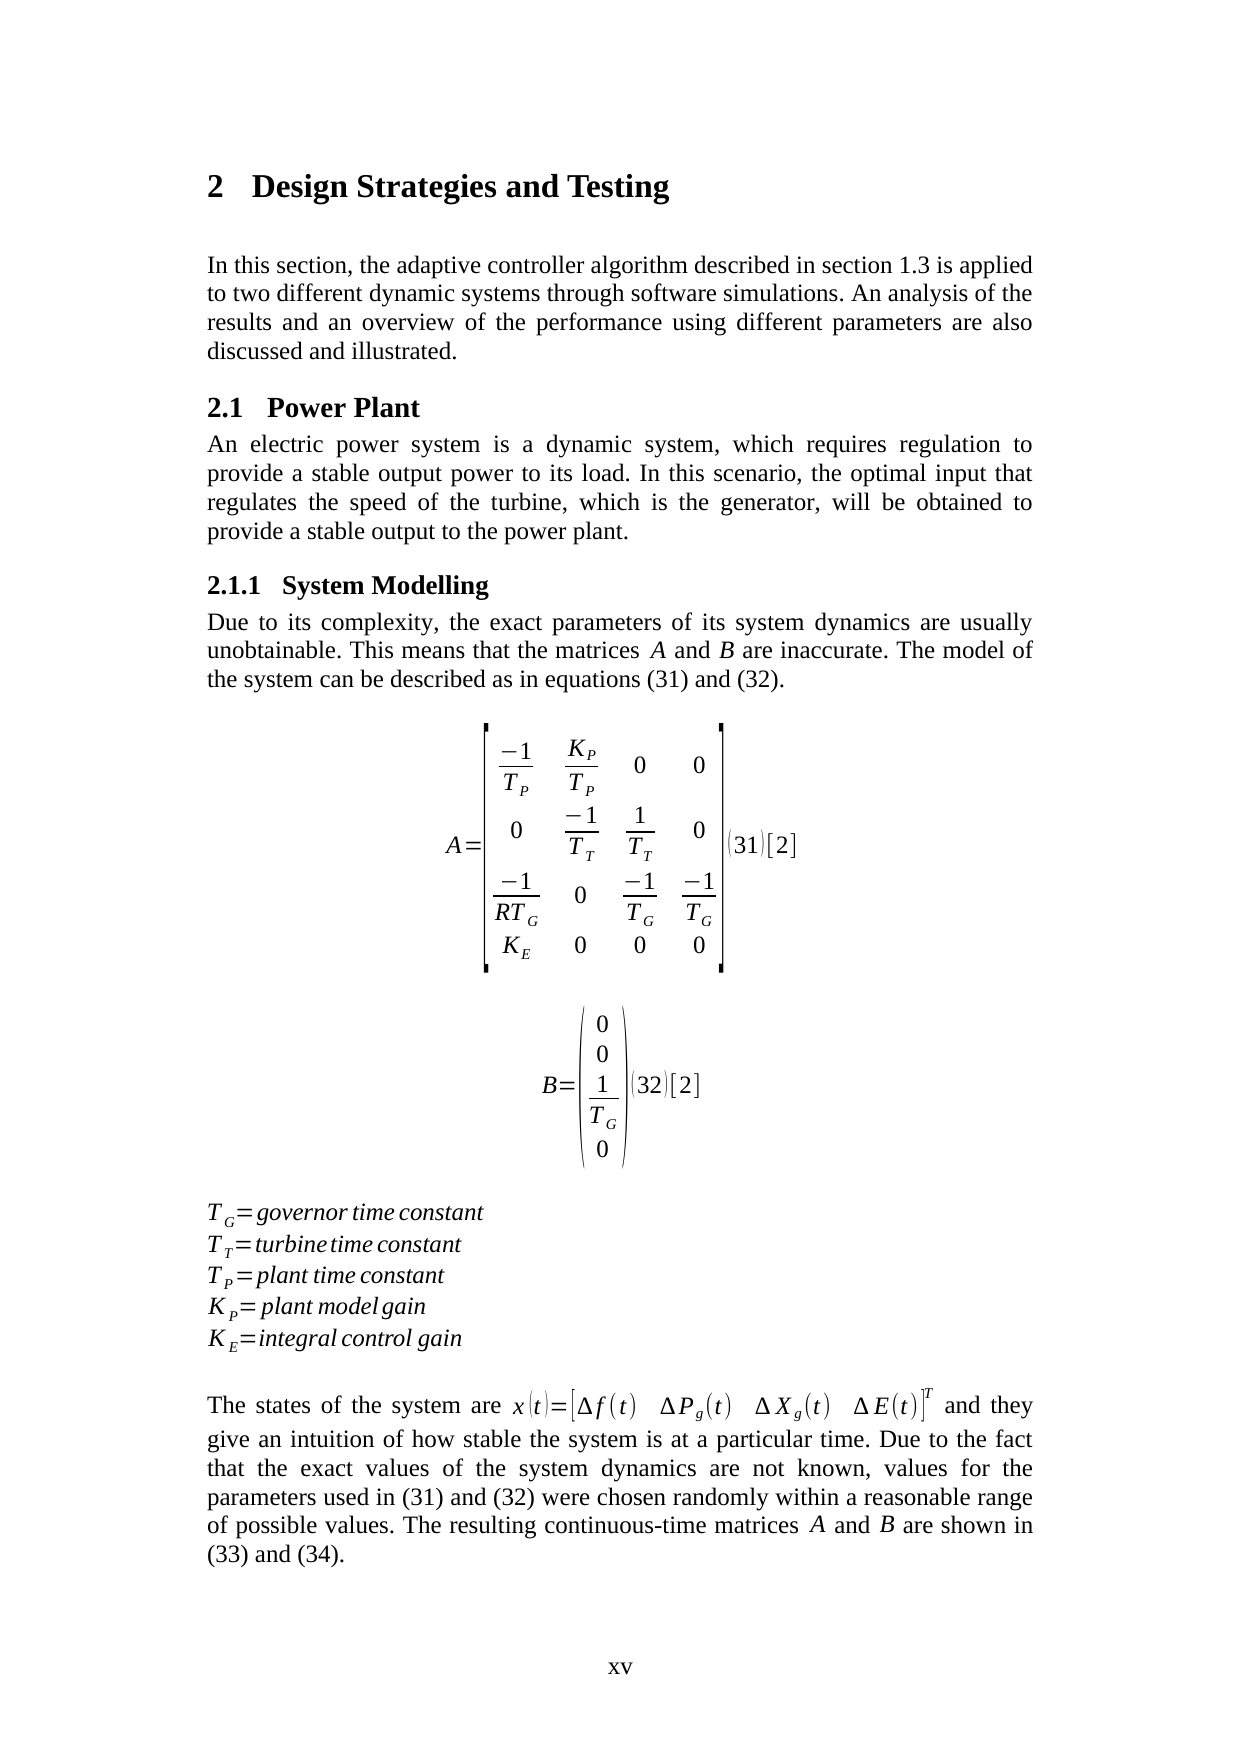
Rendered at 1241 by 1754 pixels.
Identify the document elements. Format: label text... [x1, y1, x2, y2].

text An electric power system is a dynamic system, which requires regulation to provide a stable output power to its load. In this scenario, the optimal input that regulates the speed of the turbine, which is the generator, will be obtained to provide a stable output to the power plant. [207, 429, 1033, 544]
text Due to its complexity, the exact parameters of its system dynamics are usually unobtainable. This means that the matrices and are inaccurate. The model of the system can be described as in equations (31) and (32). [207, 607, 1033, 693]
text The states of the system are and they give an intuition of how stable the system is at a particular time. Due to the fact that the exact values of the system dynamics are not known, values for the parameters used in (31) and (32) were chosen randomly within a reasonable range of possible values. The resulting continuous-time matrices and are shown in (33) and (34). [207, 1384, 1033, 1568]
subtitle Power Plant [207, 390, 1033, 423]
subtitle System Modelling [207, 569, 1033, 601]
subtitle Design Strategies and Testing [207, 167, 1033, 205]
text In this section, the adaptive controller algorithm described in section 1.3 is applied to two different dynamic systems through software simulations. An analysis of the results and an overview of the performance using different parameters are also discussed and illustrated. [207, 250, 1033, 365]
